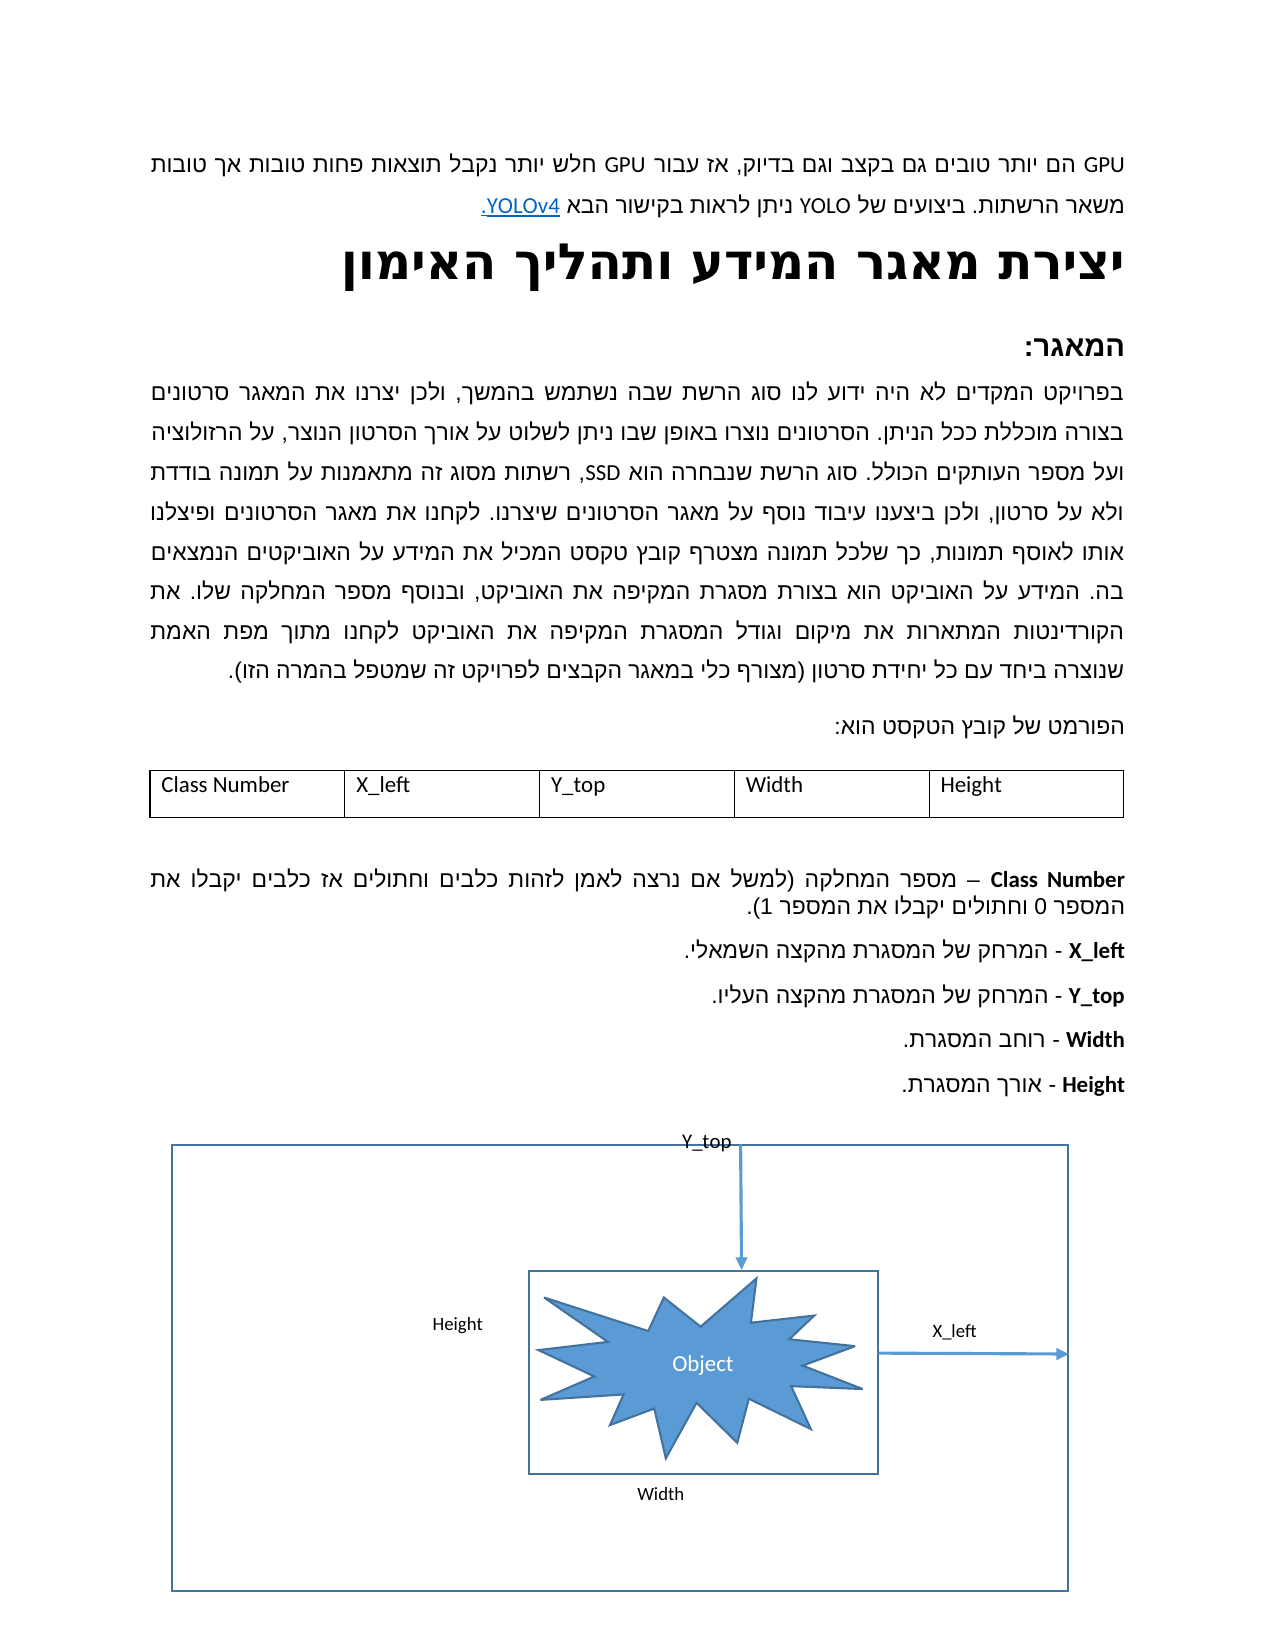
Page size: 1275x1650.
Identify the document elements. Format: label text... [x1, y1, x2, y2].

text X_left - המרחק של המסגרת מהקצה השמאלי. [150, 936, 1125, 964]
text Height - אורך המסגרת. [150, 1070, 1125, 1098]
text Y_top - המרחק של המסגרת מהקצה העליו. [150, 981, 1125, 1009]
text הפורמט של קובץ הטקסט הוא: [150, 713, 1125, 740]
text המאגר: [150, 329, 1125, 362]
table_header Class Number [151, 771, 344, 817]
table_header Y_top [540, 771, 734, 817]
text Width - רוחב המסגרת. [150, 1026, 1125, 1054]
subtitle יצירת מאגר המידע ותהליך האימון [150, 233, 1125, 291]
text Class Number – מספר המחלקה (למשל אם נרצה לאמן לזהות כלבים וחתולים אז כלבים יקבלו את המספר 0 וחתולים יקבלו את המספר 1). [150, 865, 1125, 919]
table_header Height [930, 771, 1123, 817]
table_header X_left [345, 771, 539, 817]
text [150, 150, 1125, 219]
text בפרויקט המקדים לא היה ידוע לנו סוג הרשת שבה נשתמש בהמשך, ולכן יצרנו את המאגר סרטונים בצורה מוכללת ככל הניתן. הסרטונים נוצרו באופן שבו ניתן לשלוט על אורך הסרטון הנוצר, על הרזולוציה ועל מספר העותקים הכולל. סוג הרשת שנבחרה הוא SSD, רשתות מסוג זה מתאמנות על תמונה בודדת ולא על סרטון, ולכן ביצענו עיבוד נוסף על מאגר הסרטונים שיצרנו. לקחנו את מאגר הסרטונים ופיצלנו אותו לאוסף תמונות, כך שלכל תמונה מצטרף קובץ טקסט המכיל את המידע על האוביקטים הנמצאים בה. המידע על האוביקט הוא בצורת מסגרת המקיפה את האוביקט, ובנוסף מספר המחלקה שלו. את הקורדינטות המתארות את מיקום וגודל המסגרת המקיפה את האוביקט לקחנו מתוך מפת האמת שנוצרה ביחד עם כל יחידת סרטון (מצורף כלי במאגר הקבצים לפרויקט זה שמטפל בהמרה הזו). [150, 379, 1125, 683]
table_header Width [735, 771, 929, 817]
